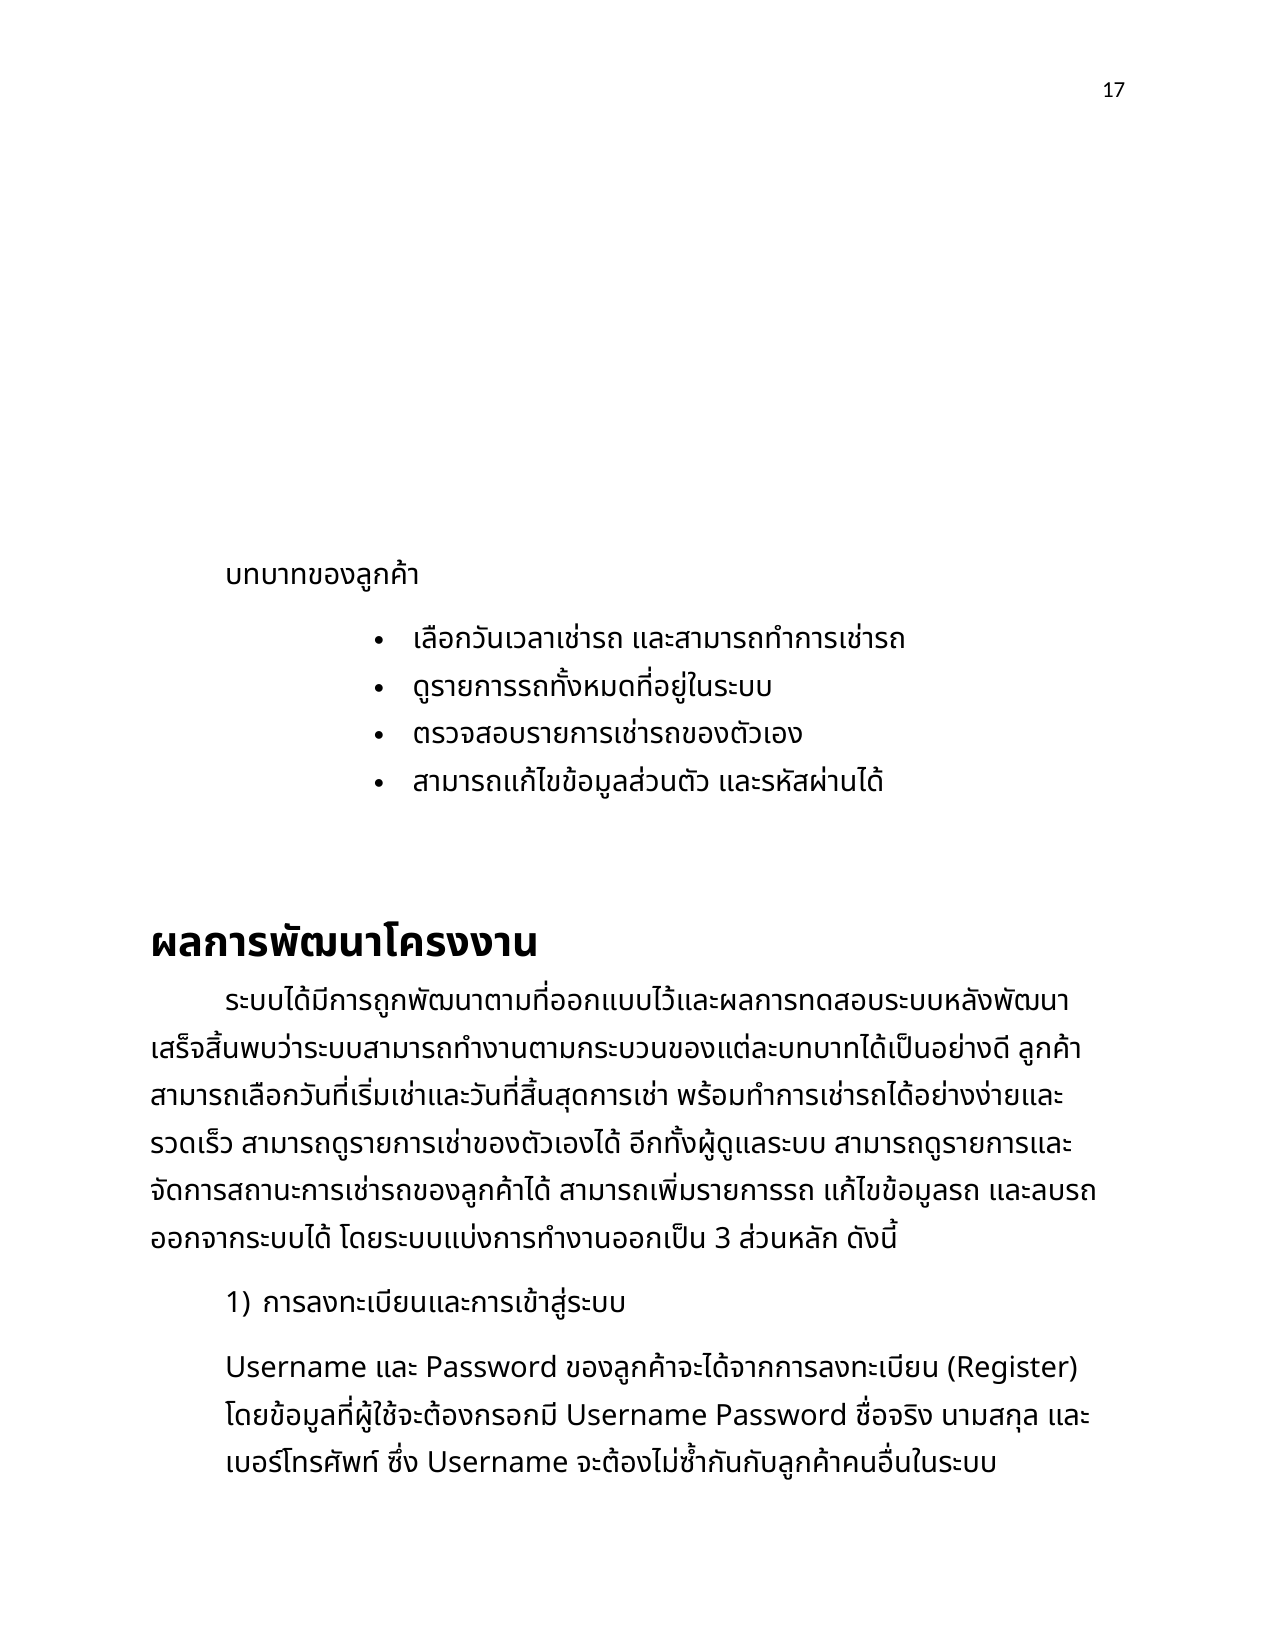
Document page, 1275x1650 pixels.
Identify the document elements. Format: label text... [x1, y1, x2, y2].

text บทบาทของลูกค้า [150, 553, 1125, 597]
list เลือกวันเวลาเช่ารถ และสามารถทำการเช่ารถ [375, 617, 1125, 662]
list สามารถแก้ไขข้อมูลส่วนตัว และรหัสผ่านได้ [375, 760, 1125, 834]
text Username และ Password ของลูกค้าจะได้จากการลงทะเบียน (Register) โดยข้อมูลที่ผู้ใช้จะต้องกรอกมี Username Password ชื่อจริง นามสกุล และ เบอร์โทรศัพท์ ซึ่ง Username จะต้องไม่ซ้ำกันกับลูกค้าคนอื่นในระบบ [225, 1346, 1125, 1486]
list ดูรายการรถทั้งหมดที่อยู่ในระบบ [375, 665, 1125, 709]
list การลงทะเบียนและการเข้าสู่ระบบ [225, 1282, 1125, 1326]
subtitle ผลการพัฒนาโครงงาน [150, 912, 1125, 975]
list ตรวจสอบรายการเช่ารถของตัวเอง [375, 712, 1125, 757]
text ระบบได้มีการถูกพัฒนาตามที่ออกแบบไว้และผลการทดสอบระบบหลังพัฒนาเสร็จสิ้นพบว่าระบบสามารถทำงานตามกระบวนของแต่ละบทบาทได้เป็นอย่างดี ลูกค้าสามารถเลือกวันที่เริ่มเช่าและวันที่สิ้นสุดการเช่า พร้อมทำการเช่ารถได้อย่างง่ายและรวดเร็ว สามารถดูรายการเช่าของตัวเองได้ อีกทั้งผู้ดูแลระบบ สามารถดูรายการและจัดการสถานะการเช่ารถของลูกค้าได้ สามารถเพิ่มรายการรถ แก้ไขข้อมูลรถ และลบรถออกจากระบบได้ โดยระบบแบ่งการทำงานออกเป็น 3 ส่วนหลัก ดังนี้ [150, 980, 1125, 1262]
